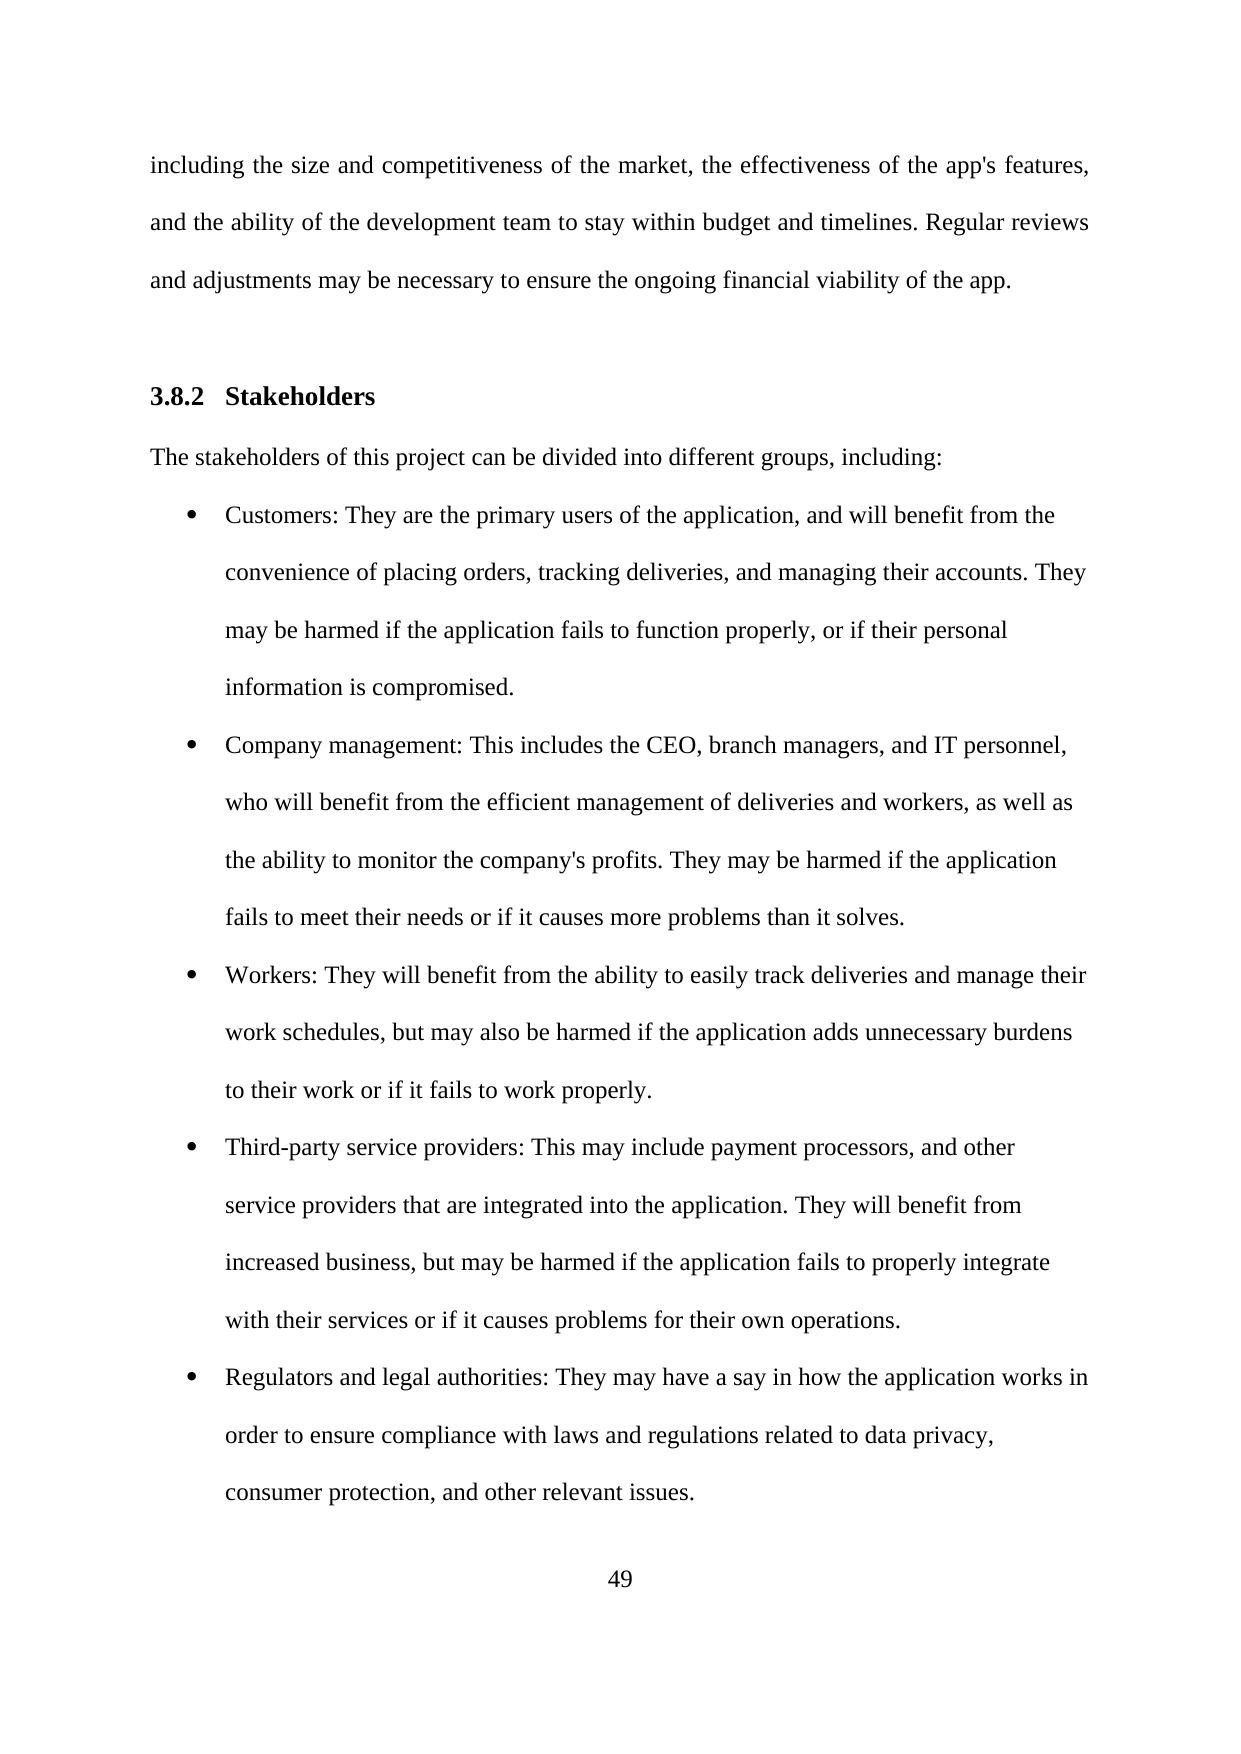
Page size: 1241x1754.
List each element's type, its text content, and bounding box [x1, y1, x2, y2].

text The stakeholders of this project can be divided into different groups, including: [150, 442, 1090, 471]
list Workers: They will benefit from the ability to easily track deliveries and manage their work schedules, but may also be harmed if the application adds unnecessary burdens to their work or if it fails to work properly. [187, 960, 1090, 1103]
subtitle Stakeholders [150, 380, 1165, 411]
list Third-party service providers: This may include payment processors, and other service providers that are integrated into the application. They will benefit from increased business, but may be harmed if the application fails to properly integrate with their services or if it causes problems for their own operations. [187, 1132, 1090, 1333]
list Regulators and legal authorities: They may have a say in how the application works in order to ensure compliance with laws and regulations related to data privacy, consumer protection, and other relevant issues. [187, 1362, 1090, 1506]
list Company management: This includes the CEO, branch managers, and IT personnel, who will benefit from the efficient management of deliveries and workers, as well as the ability to monitor the company's profits. They may be harmed if the application fails to meet their needs or if it causes more problems than it solves. [187, 730, 1090, 931]
list Customers: They are the primary users of the application, and will benefit from the convenience of placing orders, tracking deliveries, and managing their accounts. They may be harmed if the application fails to function properly, or if their personal information is compromised. [187, 500, 1090, 701]
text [150, 150, 1090, 294]
